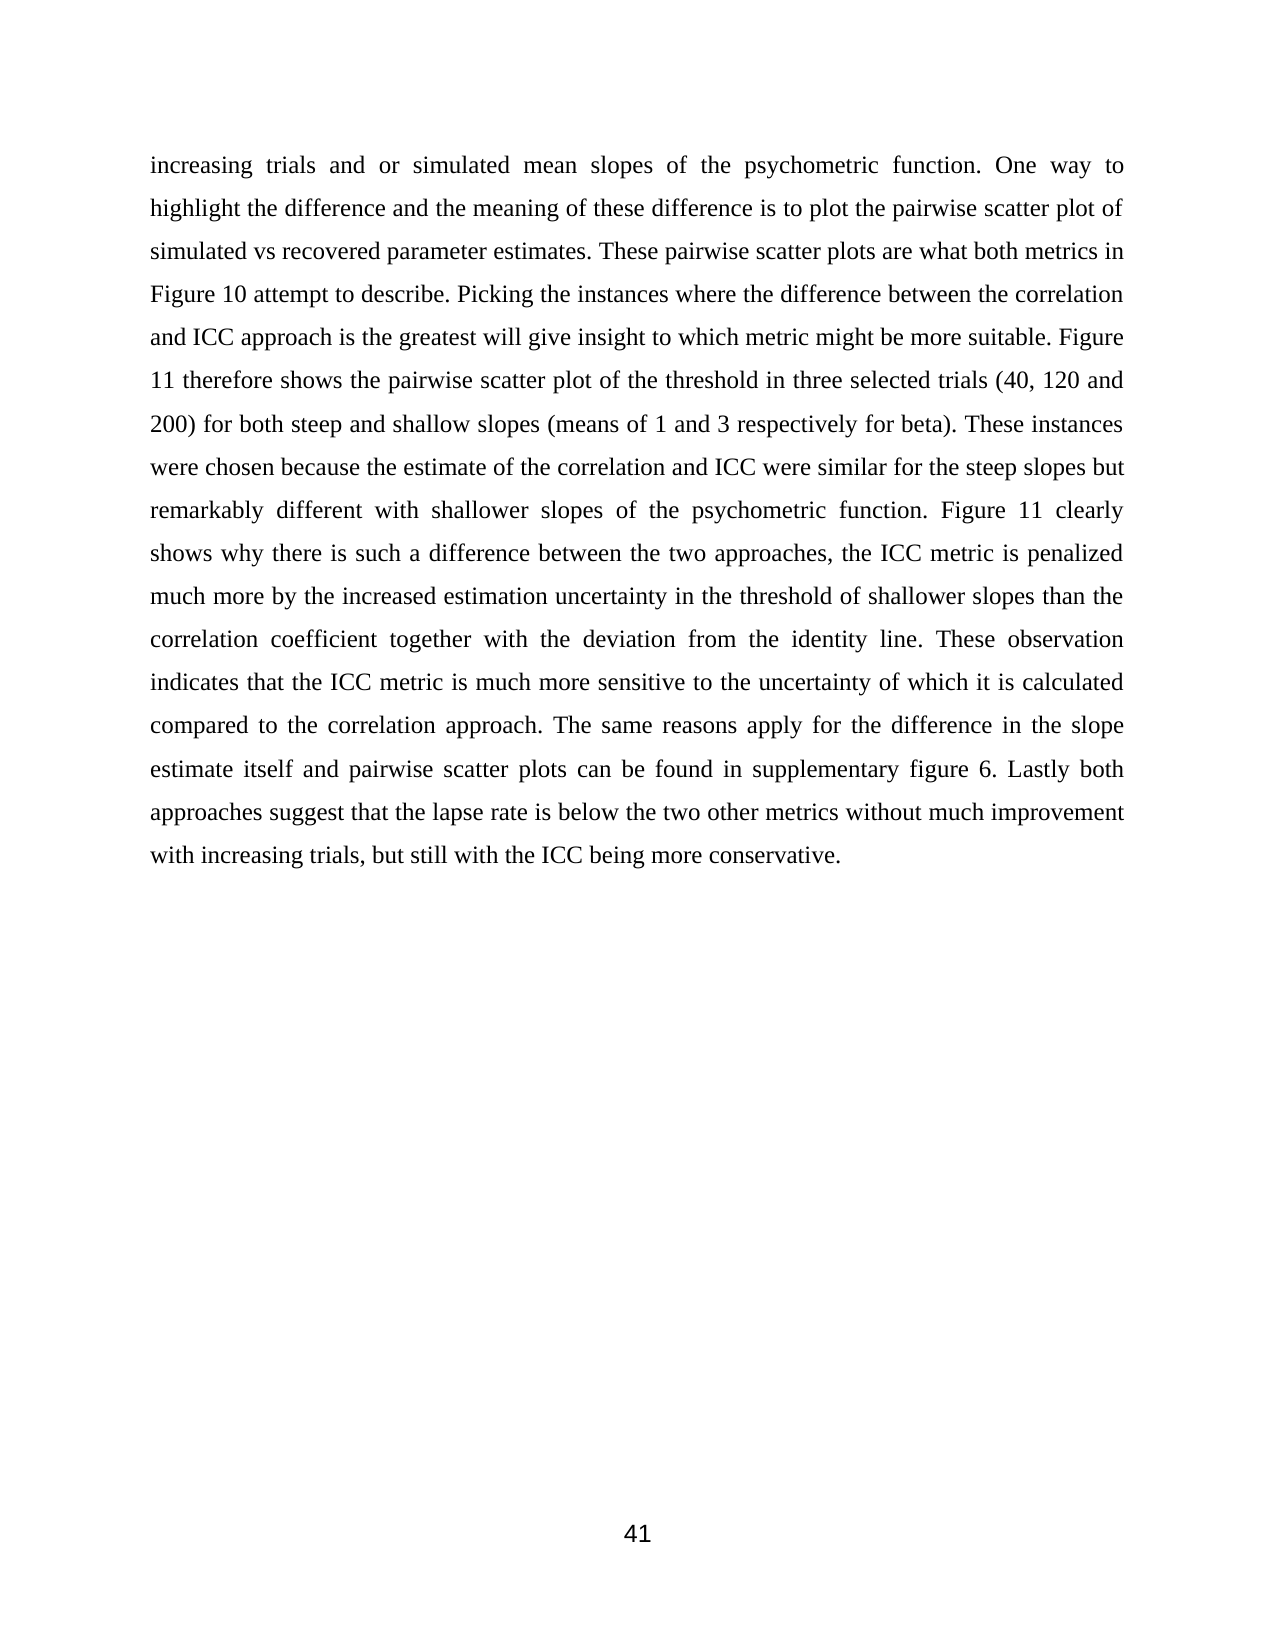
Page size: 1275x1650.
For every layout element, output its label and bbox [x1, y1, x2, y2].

text [150, 150, 1125, 869]
